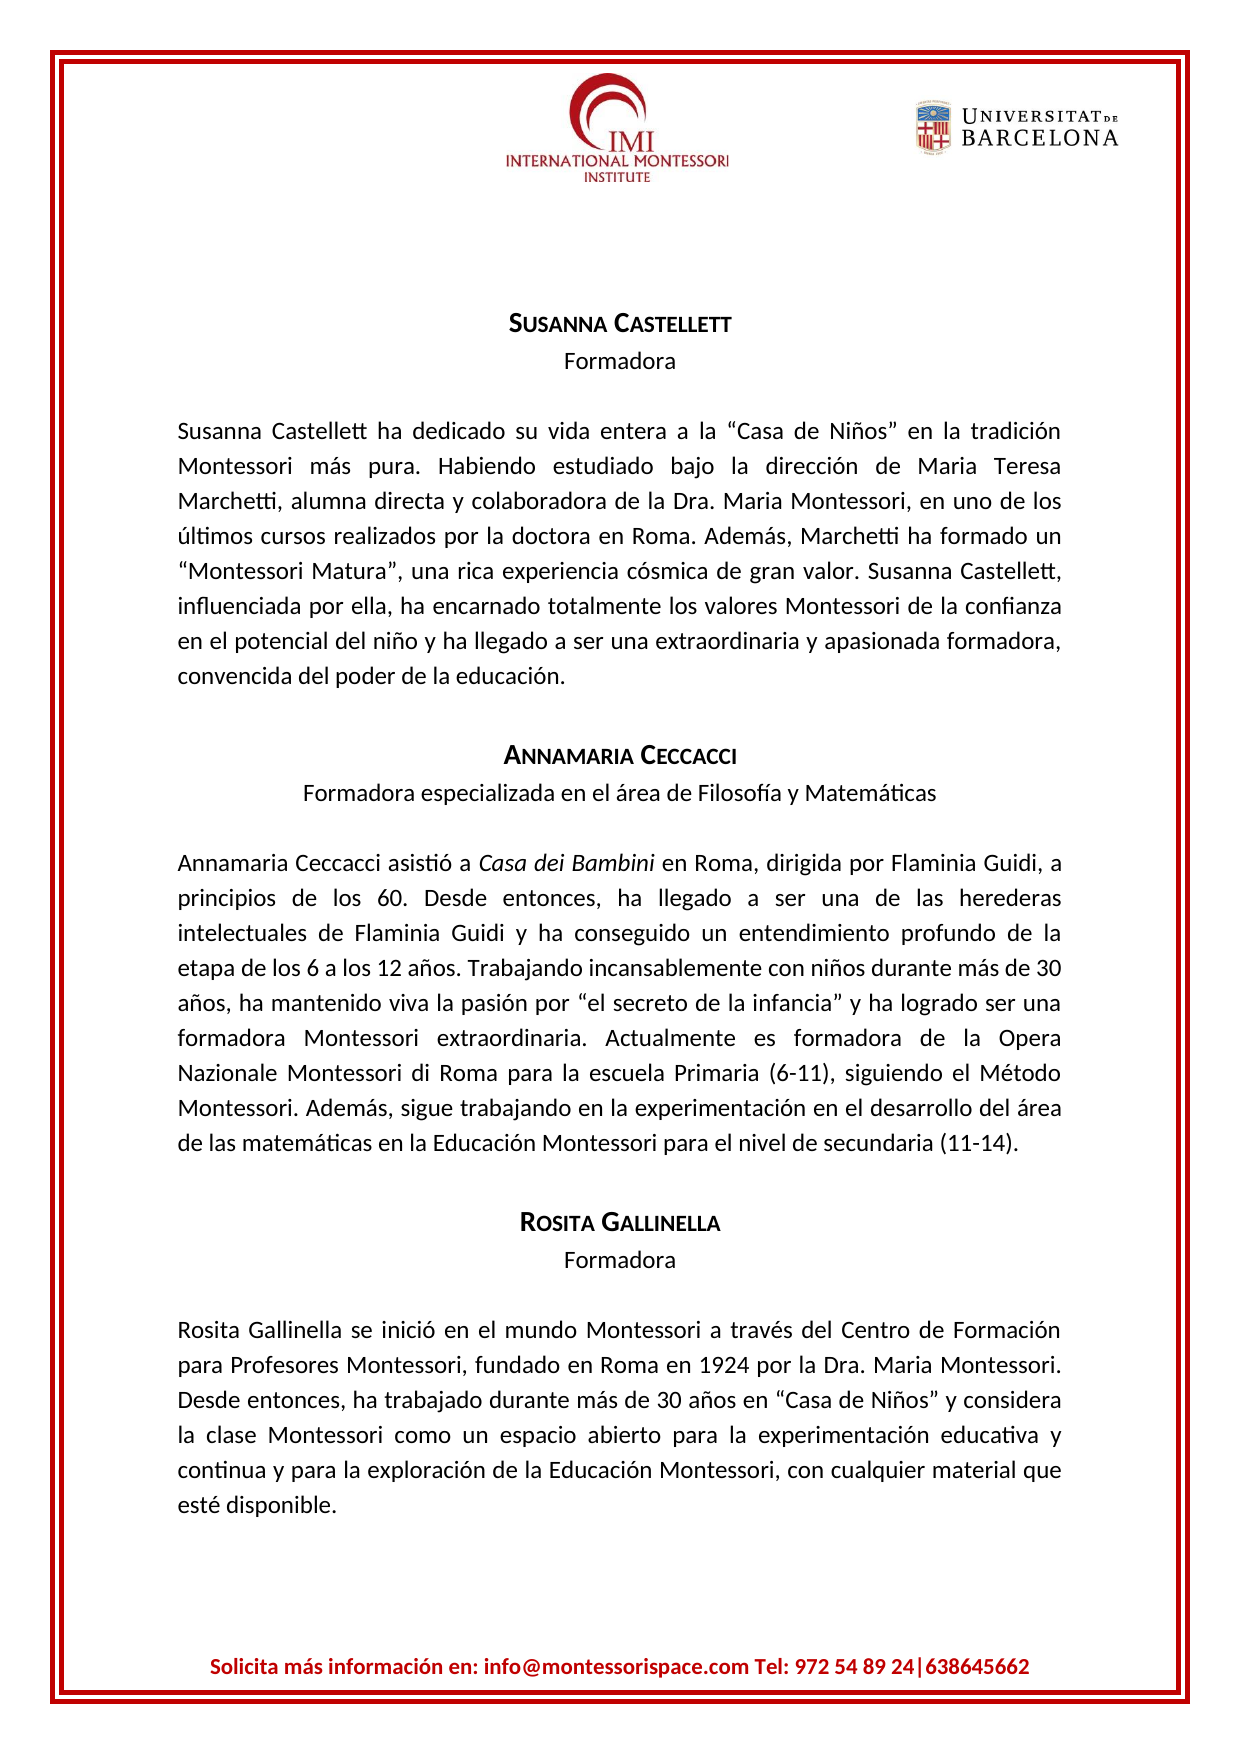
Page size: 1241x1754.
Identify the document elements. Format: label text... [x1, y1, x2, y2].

text Annamaria Ceccacci [177, 736, 1063, 772]
text Formadora [177, 345, 1063, 376]
text Rosita Gallinella [177, 1203, 1063, 1239]
text Formadora especializada en el área de Filosofía y Matemáticas [177, 777, 1063, 808]
text Rosita Gallinella se inició en el mundo Montessori a través del Centro de Formación para Profesores Montessori, fundado en Roma en 1924 por la Dra. Maria Montessori. Desde entonces, ha trabajado durante más de 30 años en “Casa de Niños” y considera la clase Montessori como un espacio abierto para la experimentación educativa y continua y para la exploración de la Educación Montessori, con cualquier material que esté disponible. [177, 1314, 1063, 1519]
text Annamaria Ceccacci asistió a Casa dei Bambini en Roma, dirigida por Flaminia Guidi, a principios de los 60. Desde entonces, ha llegado a ser una de las herederas intelectuales de Flaminia Guidi y ha conseguido un entendimiento profundo de la etapa de los 6 a los 12 años. Trabajando incansablemente con niños durante más de 30 años, ha mantenido viva la pasión por “el secreto de la infancia” y ha logrado ser una formadora Montessori extraordinaria. Actualmente es formadora de la Opera Nazionale Montessori di Roma para la escuela Primaria (6-11), siguiendo el Método Montessori. Además, sigue trabajando en la experimentación en el desarrollo del área de las matemáticas en la Educación Montessori para el nivel de secundaria (11-14). [177, 847, 1063, 1158]
text Formadora [177, 1244, 1063, 1274]
picture [911, 95, 1124, 160]
text Susanna Castellett ha dedicado su vida entera a la “Casa de Niños” en la tradición Montessori más pura. Habiendo estudiado bajo la dirección de Maria Teresa Marchetti, alumna directa y colaboradora de la Dra. Maria Montessori, en uno de los últimos cursos realizados por la doctora en Roma. Además, Marchetti ha formado un “Montessori Matura”, una rica experiencia cósmica de gran valor. Susanna Castellett, influenciada por ella, ha encarnado totalmente los valores Montessori de la confianza en el potencial del niño y ha llegado a ser una extraordinaria y apasionada formadora, convencida del poder de la educación. [177, 415, 1063, 691]
text Susanna Castellett [177, 304, 1063, 340]
picture [506, 73, 729, 182]
